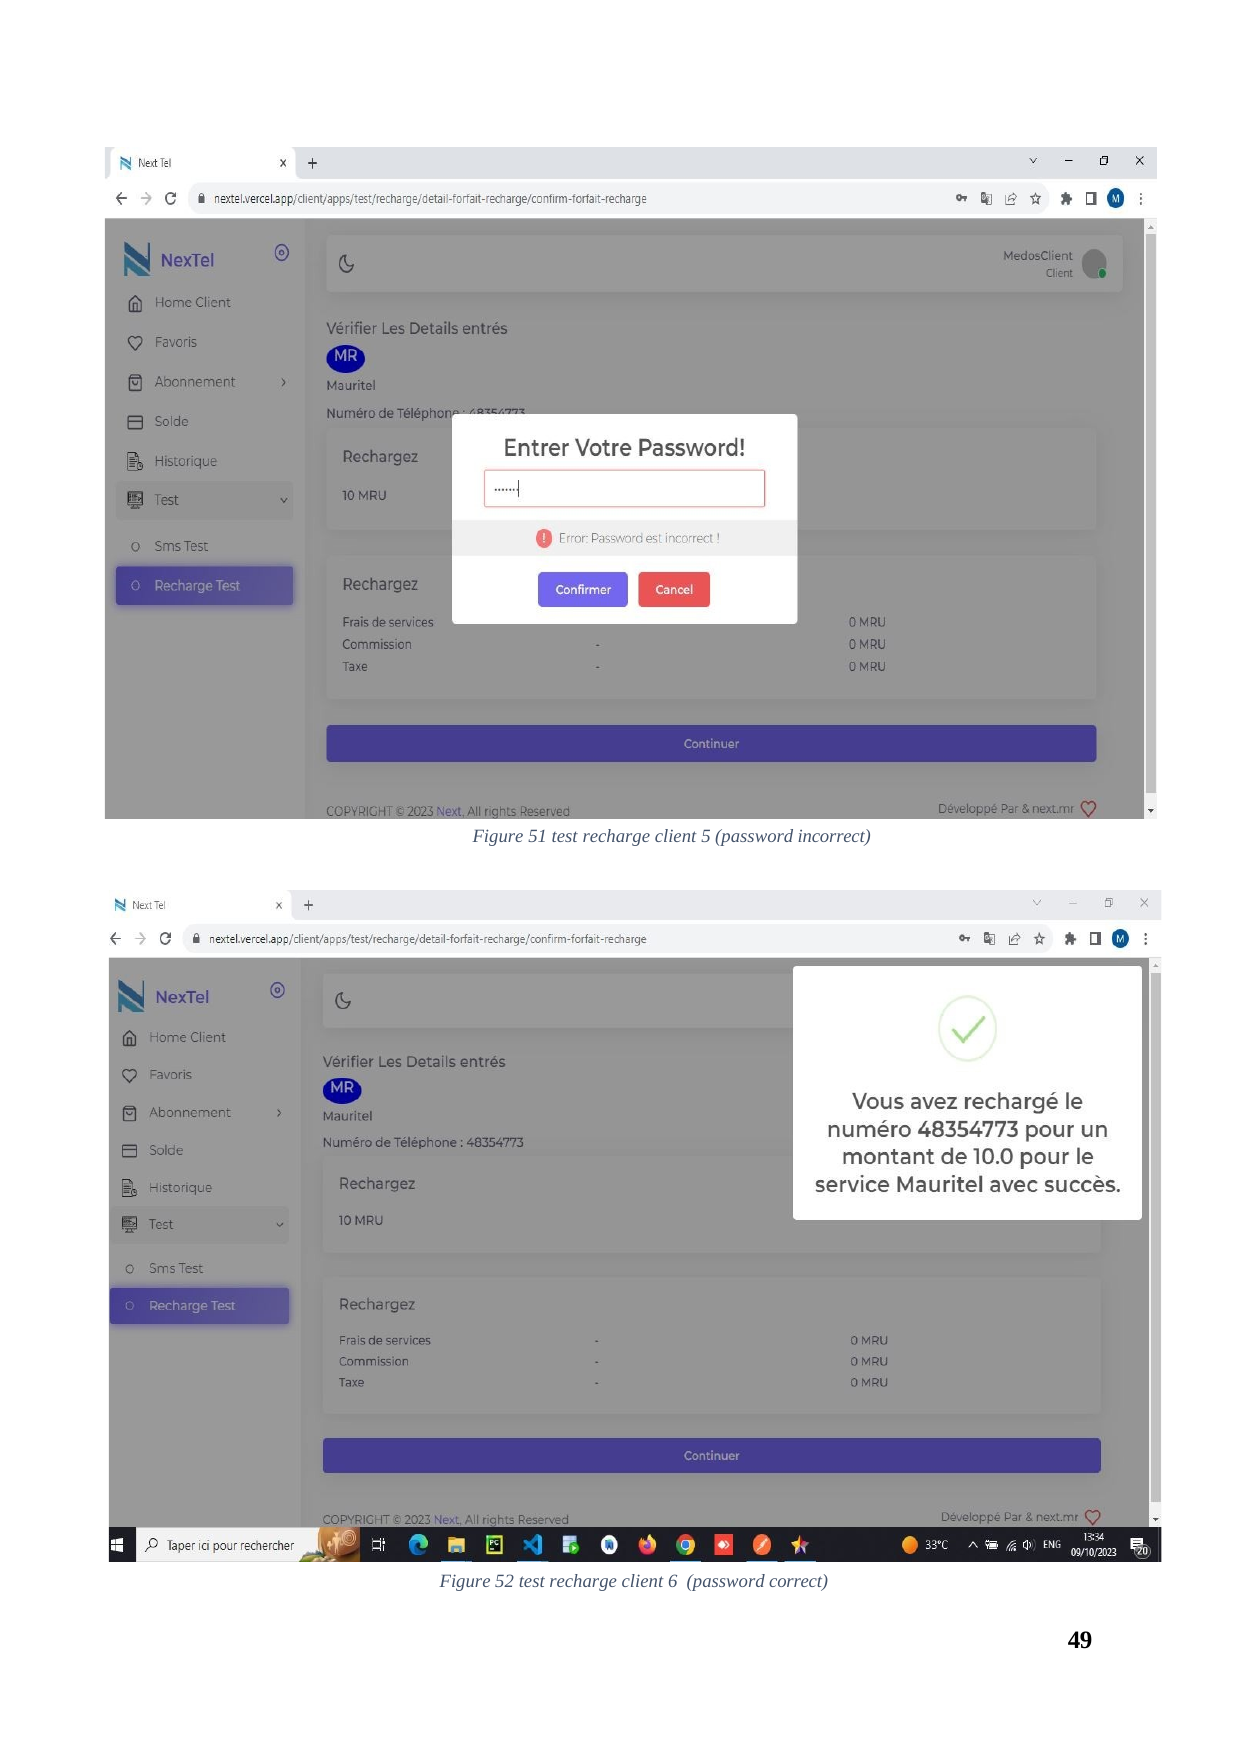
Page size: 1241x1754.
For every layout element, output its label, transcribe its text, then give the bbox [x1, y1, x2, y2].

picture [104, 147, 1157, 819]
picture [108, 890, 1162, 895]
text Figure 52 test recharge client 6 (password correct) [97, 895, 1170, 1591]
text Figure 51 test recharge client 5 (password incorrect) [472, 825, 1234, 846]
